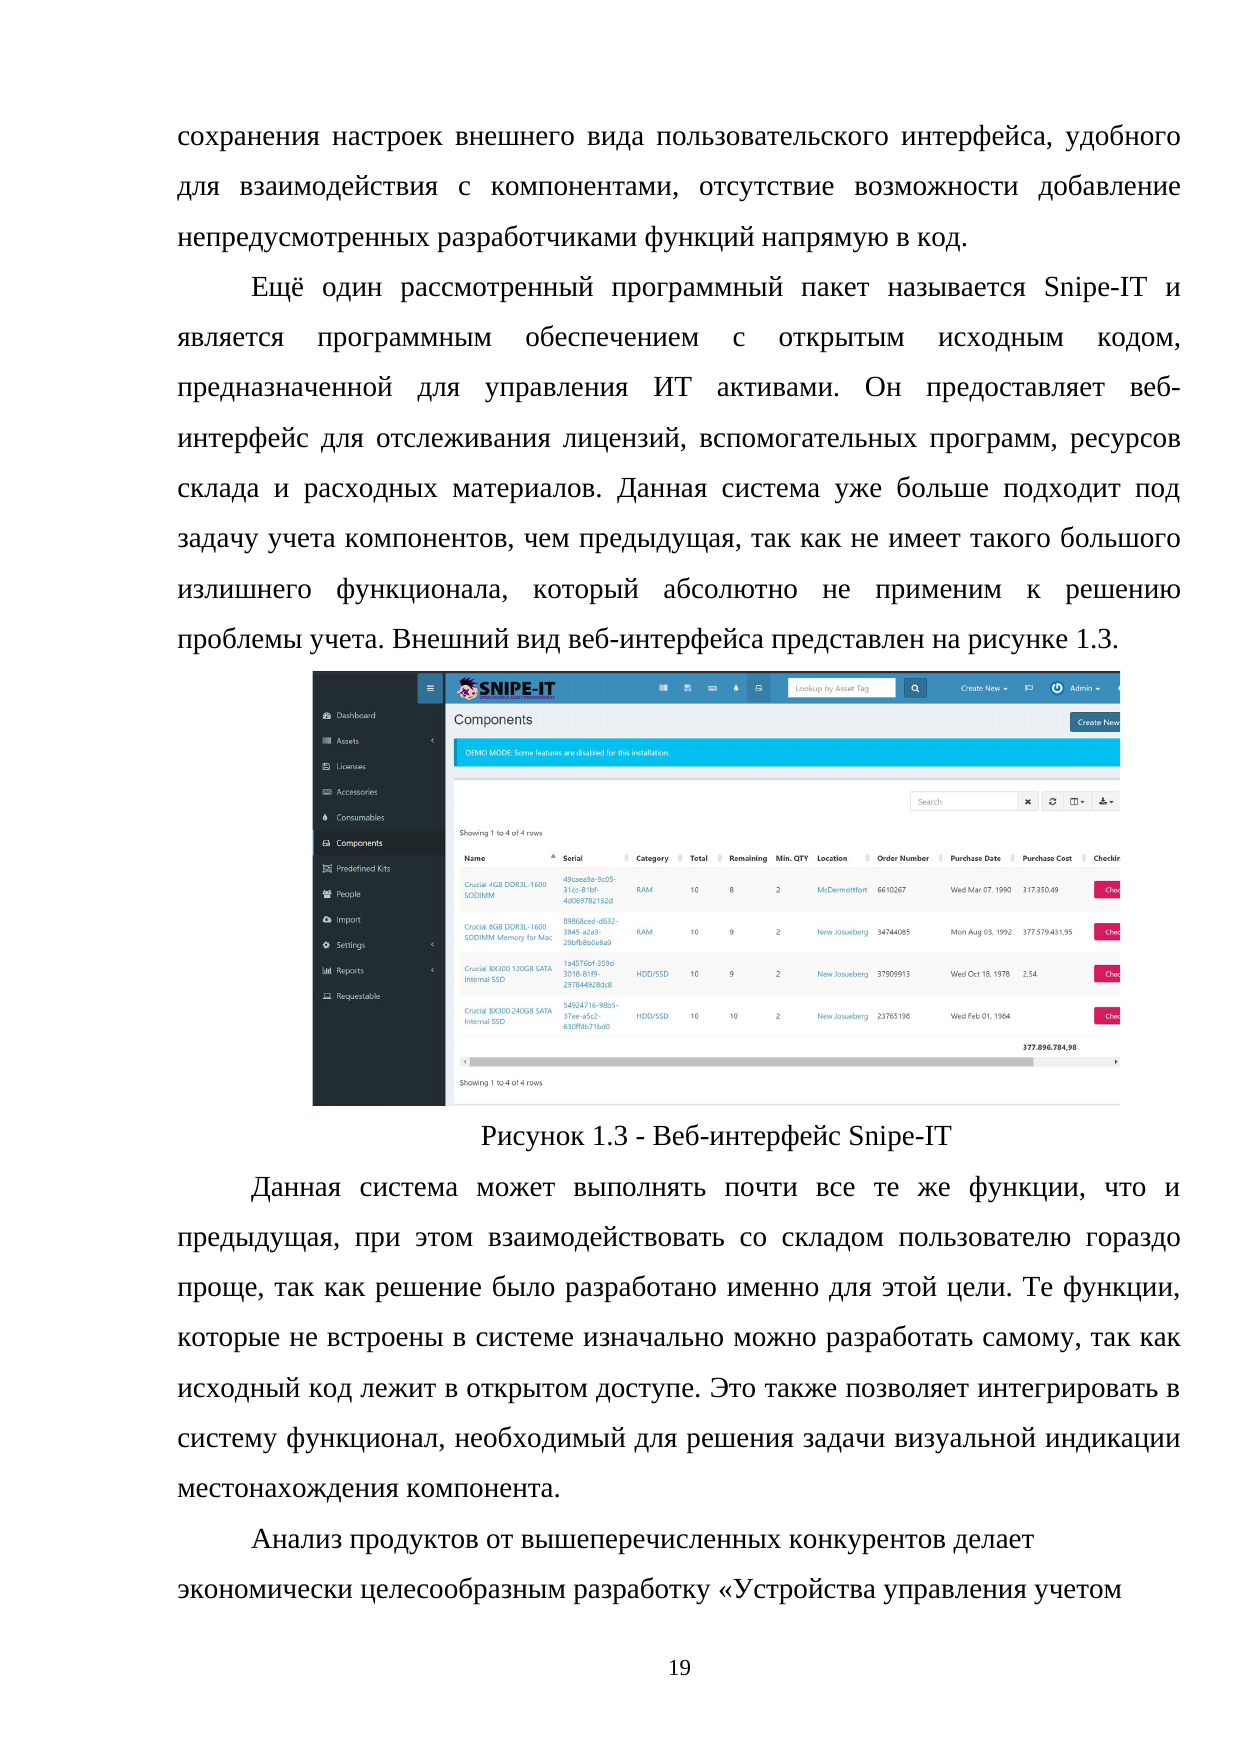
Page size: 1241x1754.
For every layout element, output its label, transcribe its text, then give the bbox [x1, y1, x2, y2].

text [177, 118, 1182, 252]
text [177, 1521, 1182, 1605]
text Рисунок 1.3 - Веб-интерфейс Snipe-IT [177, 1118, 1182, 1152]
text Данная система может выполнять почти все те же функции, что и предыдущая, при этом взаимодействовать со складом пользователю гораздо проще, так как решение было разработано именно для этой цели. Те функции, которые не встроены в системе изначально можно разработать самому, так как исходный код лежит в открытом доступе. Это также позволяет интегрировать в систему функционал, необходимый для решения задачи визуальной индикации местонахождения компонента. [177, 1169, 1182, 1504]
text Ещё один рассмотренный программный пакет называется Snipe-IT и является программным обеспечением с открытым исходным кодом, предназначенной для управления ИТ активами. Он предоставляет веб-интерфейс для отслеживания лицензий, вспомогательных программ, ресурсов склада и расходных материалов. Данная система уже больше подходит под задачу учета компонентов, чем предыдущая, так как не имеет такого большого излишнего функционала, который абсолютно не применим к решению проблемы учета. Внешний вид веб-интерфейса представлен на рисунке 1.3. [177, 269, 1182, 655]
